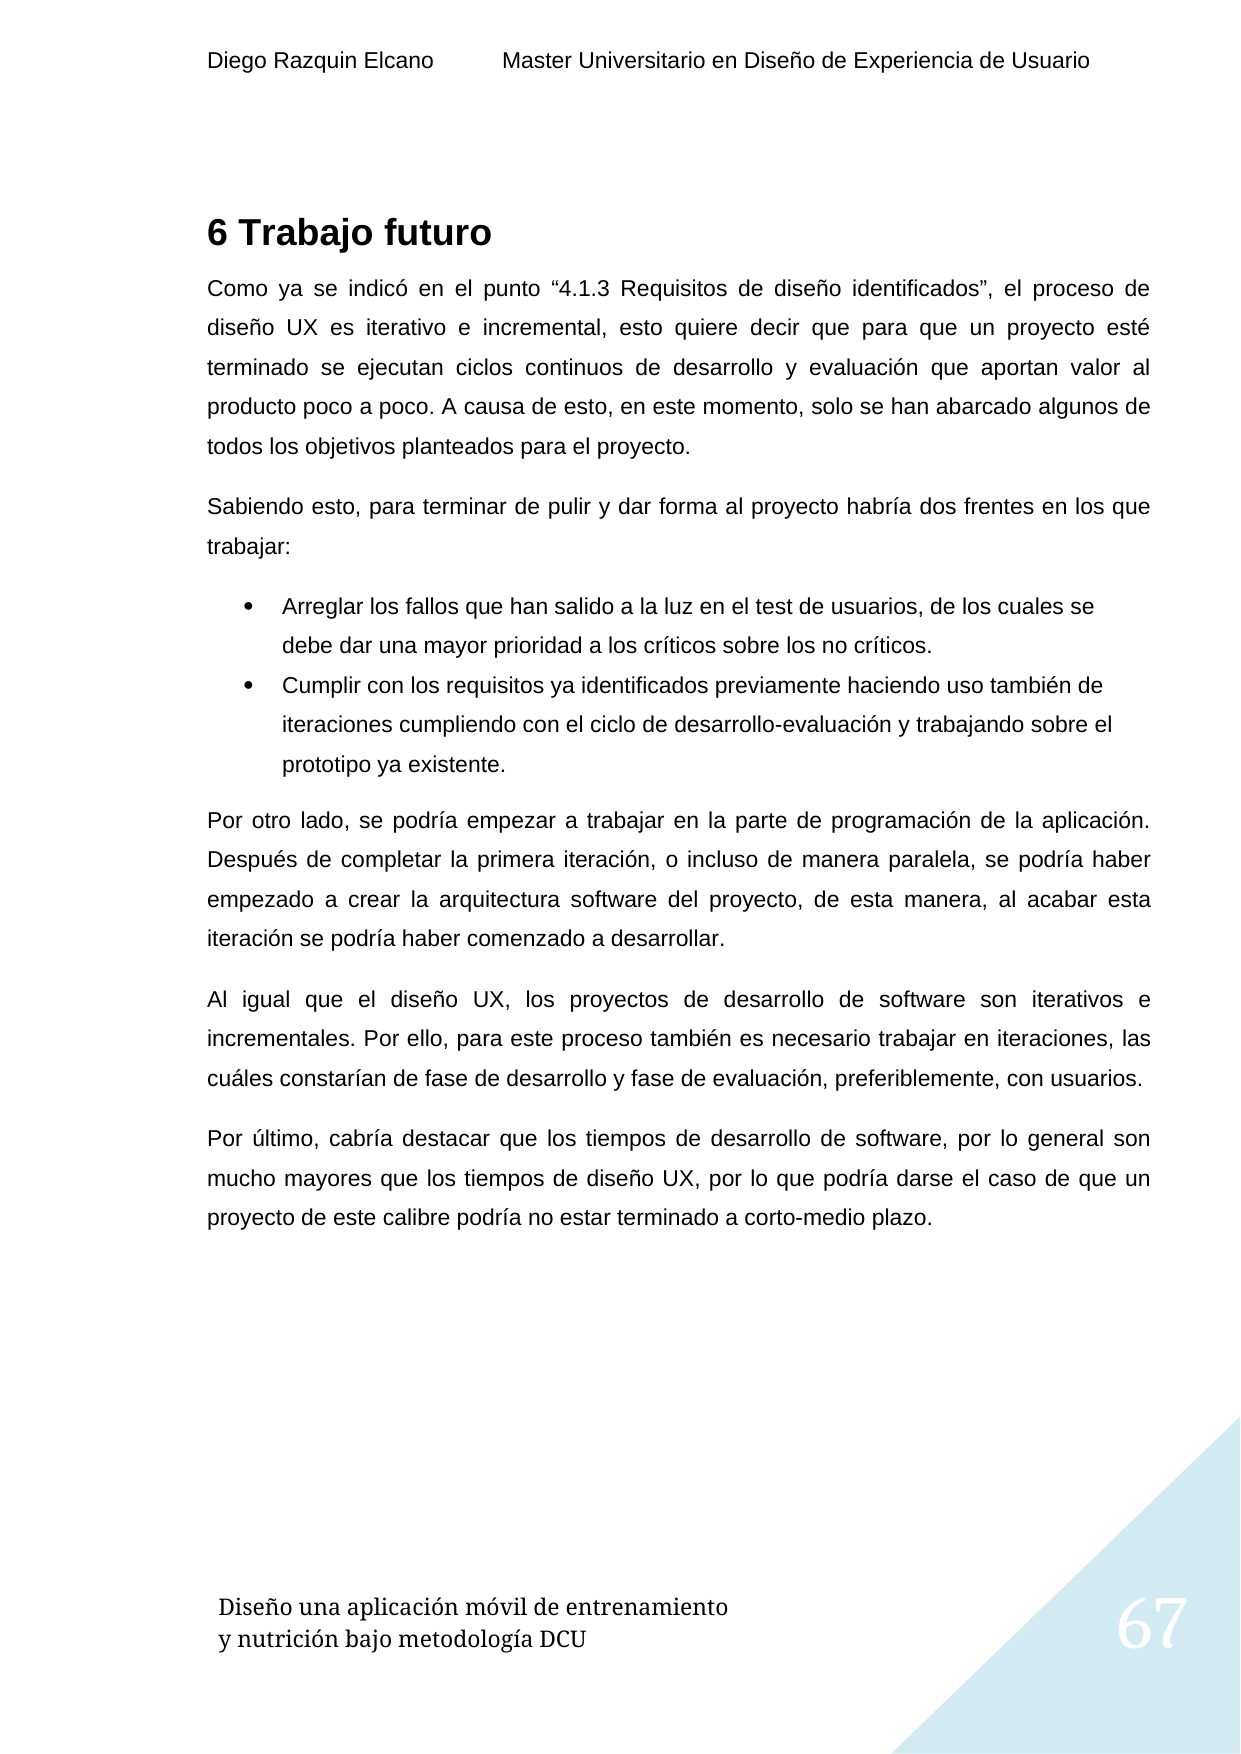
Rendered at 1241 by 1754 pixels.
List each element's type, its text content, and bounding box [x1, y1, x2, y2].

text Como ya se indicó en el punto “4.1.3 Requisitos de diseño identificados”, el proceso de diseño UX es iterativo e incremental, esto quiere decir que para que un proyecto esté terminado se ejecutan ciclos continuos de desarrollo y evaluación que aportan valor al producto poco a poco. A causa de esto, en este momento, solo se han abarcado algunos de todos los objetivos planteados para el proyecto. [207, 275, 1152, 459]
subtitle 6 Trabajo futuro [207, 210, 1152, 253]
list Cumplir con los requisitos ya identificados previamente haciendo uso también de iteraciones cumpliendo con el ciclo de desarrollo-evaluación y trabajando sobre el prototipo ya existente. [244, 672, 1152, 777]
text Sabiendo esto, para terminar de pulir y dar forma al proyecto habría dos frentes en los que trabajar: [207, 493, 1152, 559]
list Arreglar los fallos que han salido a la luz en el test de usuarios, de los cuales se debe dar una mayor prioridad a los críticos sobre los no críticos. [244, 593, 1152, 659]
text Por último, cabría destacar que los tiempos de desarrollo de software, por lo general son mucho mayores que los tiempos de diseño UX, por lo que podría darse el caso de que un proyecto de este calibre podría no estar terminado a corto-medio plazo. [207, 1125, 1152, 1230]
text Por otro lado, se podría empezar a trabajar en la parte de programación de la aplicación. Después de completar la primera iteración, o incluso de manera paralela, se podría haber empezado a crear la arquitectura software del proyecto, de esta manera, al acabar esta iteración se podría haber comenzado a desarrollar. [207, 807, 1152, 952]
text Al igual que el diseño UX, los proyectos de desarrollo de software son iterativos e incrementales. Por ello, para este proceso también es necesario trabajar en iteraciones, las cuáles constarían de fase de desarrollo y fase de evaluación, preferiblemente, con usuarios. [207, 986, 1152, 1091]
